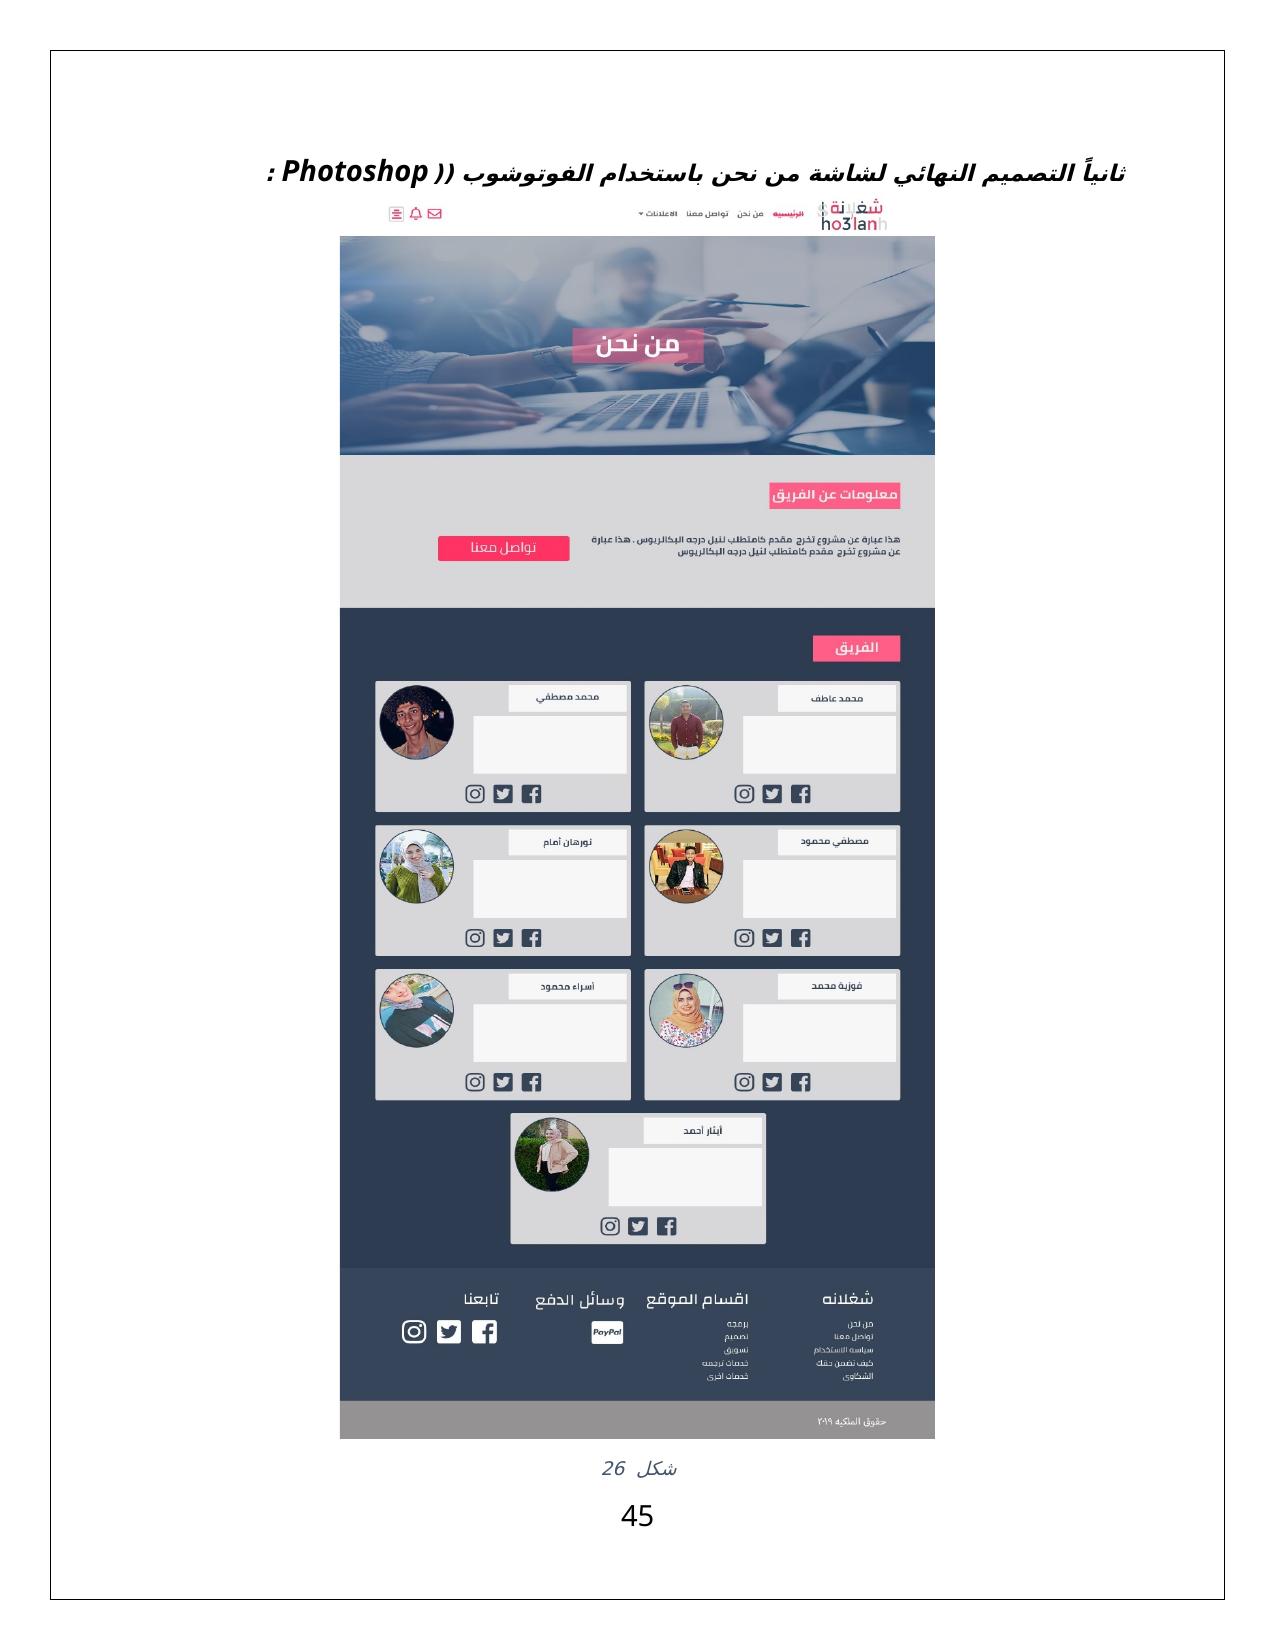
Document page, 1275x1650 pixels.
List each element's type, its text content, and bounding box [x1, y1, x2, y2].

subtitle ثانياً التصميم النهائي لشاشة من نحن باستخدام الفوتوشوب ((Photoshop : [150, 150, 1124, 190]
picture [339, 192, 935, 1439]
